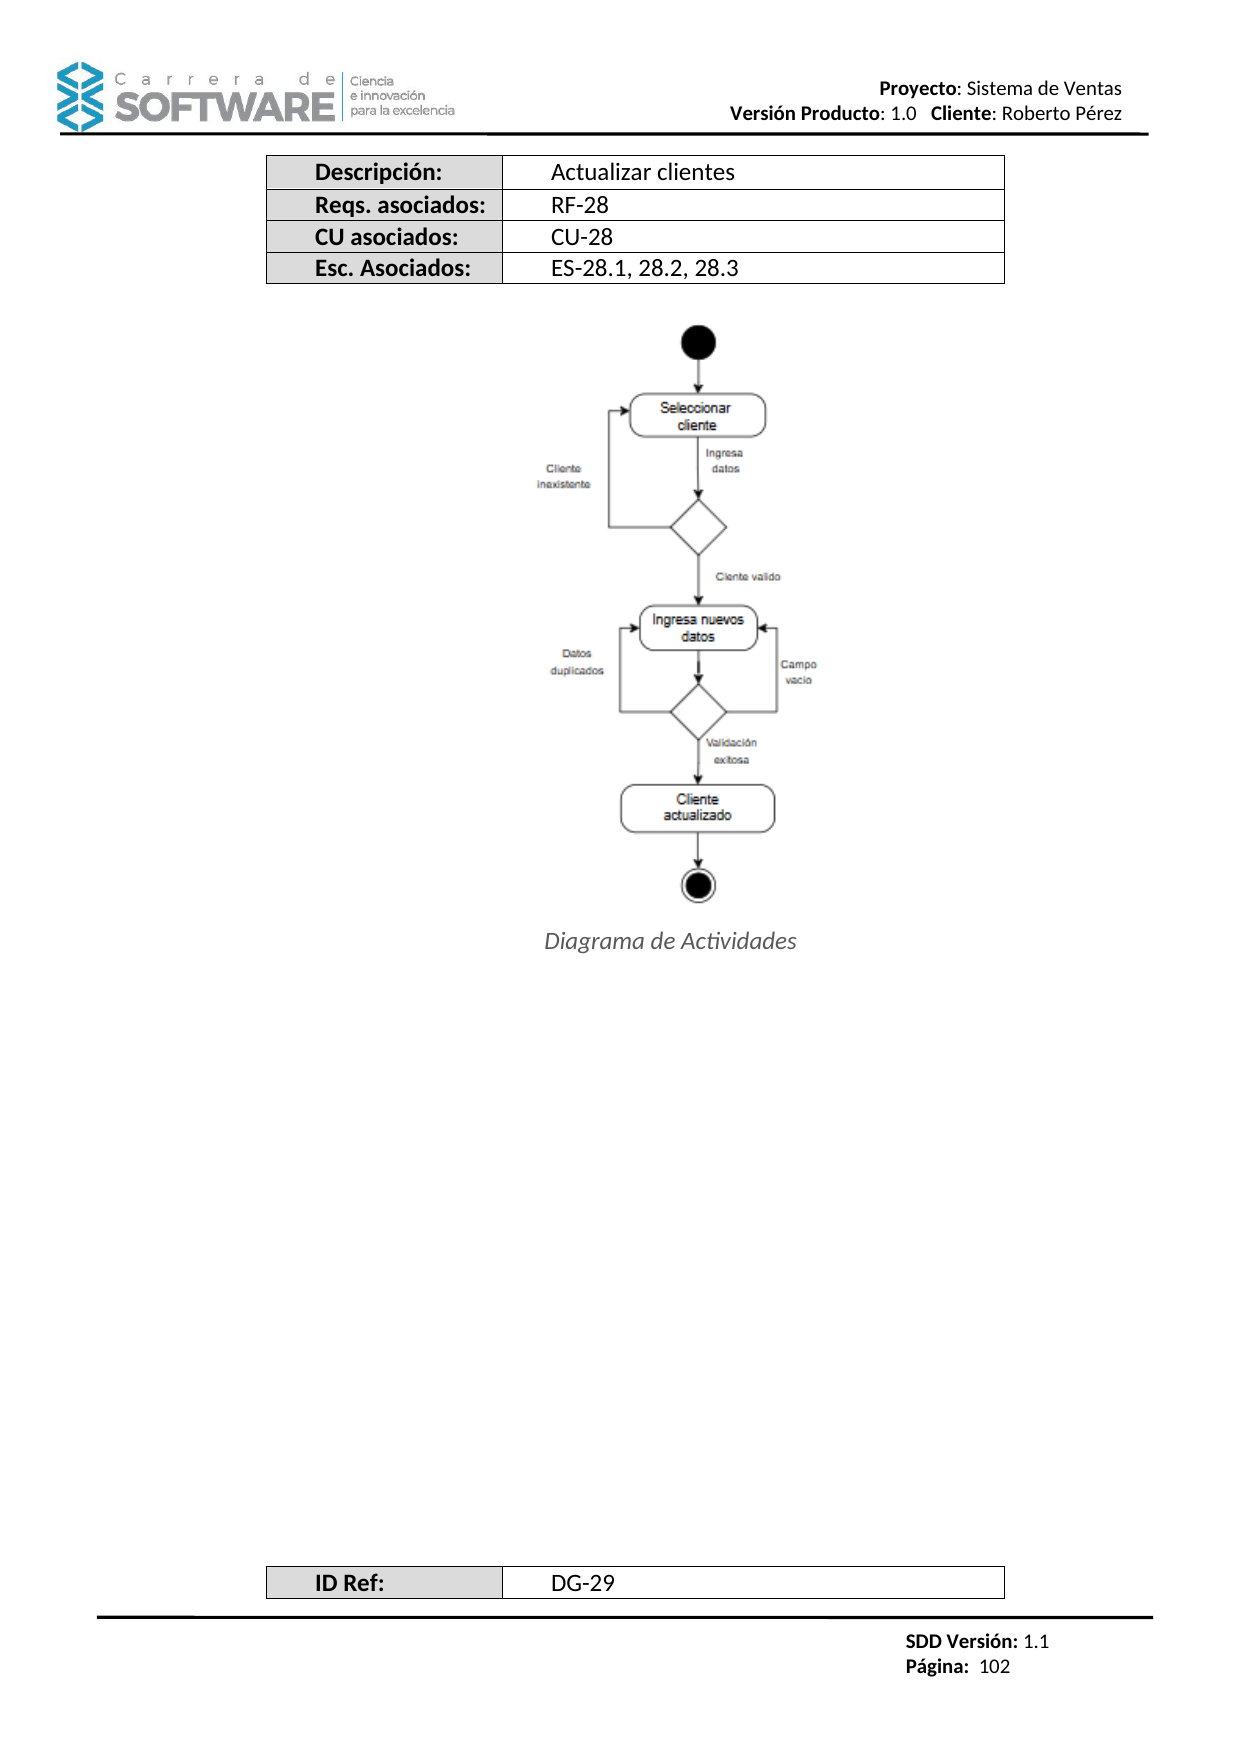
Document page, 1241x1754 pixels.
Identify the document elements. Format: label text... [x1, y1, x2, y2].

picture [530, 313, 821, 919]
table_cell Esc. Asociados: [267, 253, 502, 283]
table_header DG-29 [503, 1567, 1004, 1598]
table_cell Reqs. asociados: [267, 190, 502, 220]
text Diagrama de Actividades [222, 925, 1122, 956]
picture [46, 46, 461, 154]
table_cell RF-28 [503, 190, 1004, 220]
table_cell CU-28 [503, 221, 1004, 252]
table_cell CU asociados: [267, 221, 502, 252]
table_cell ES-28.1, 28.2, 28.3 [503, 253, 1004, 283]
table_cell Actualizar clientes [503, 156, 1004, 188]
table_header ID Ref: [267, 1567, 502, 1598]
table_cell Descripción: [267, 156, 502, 188]
